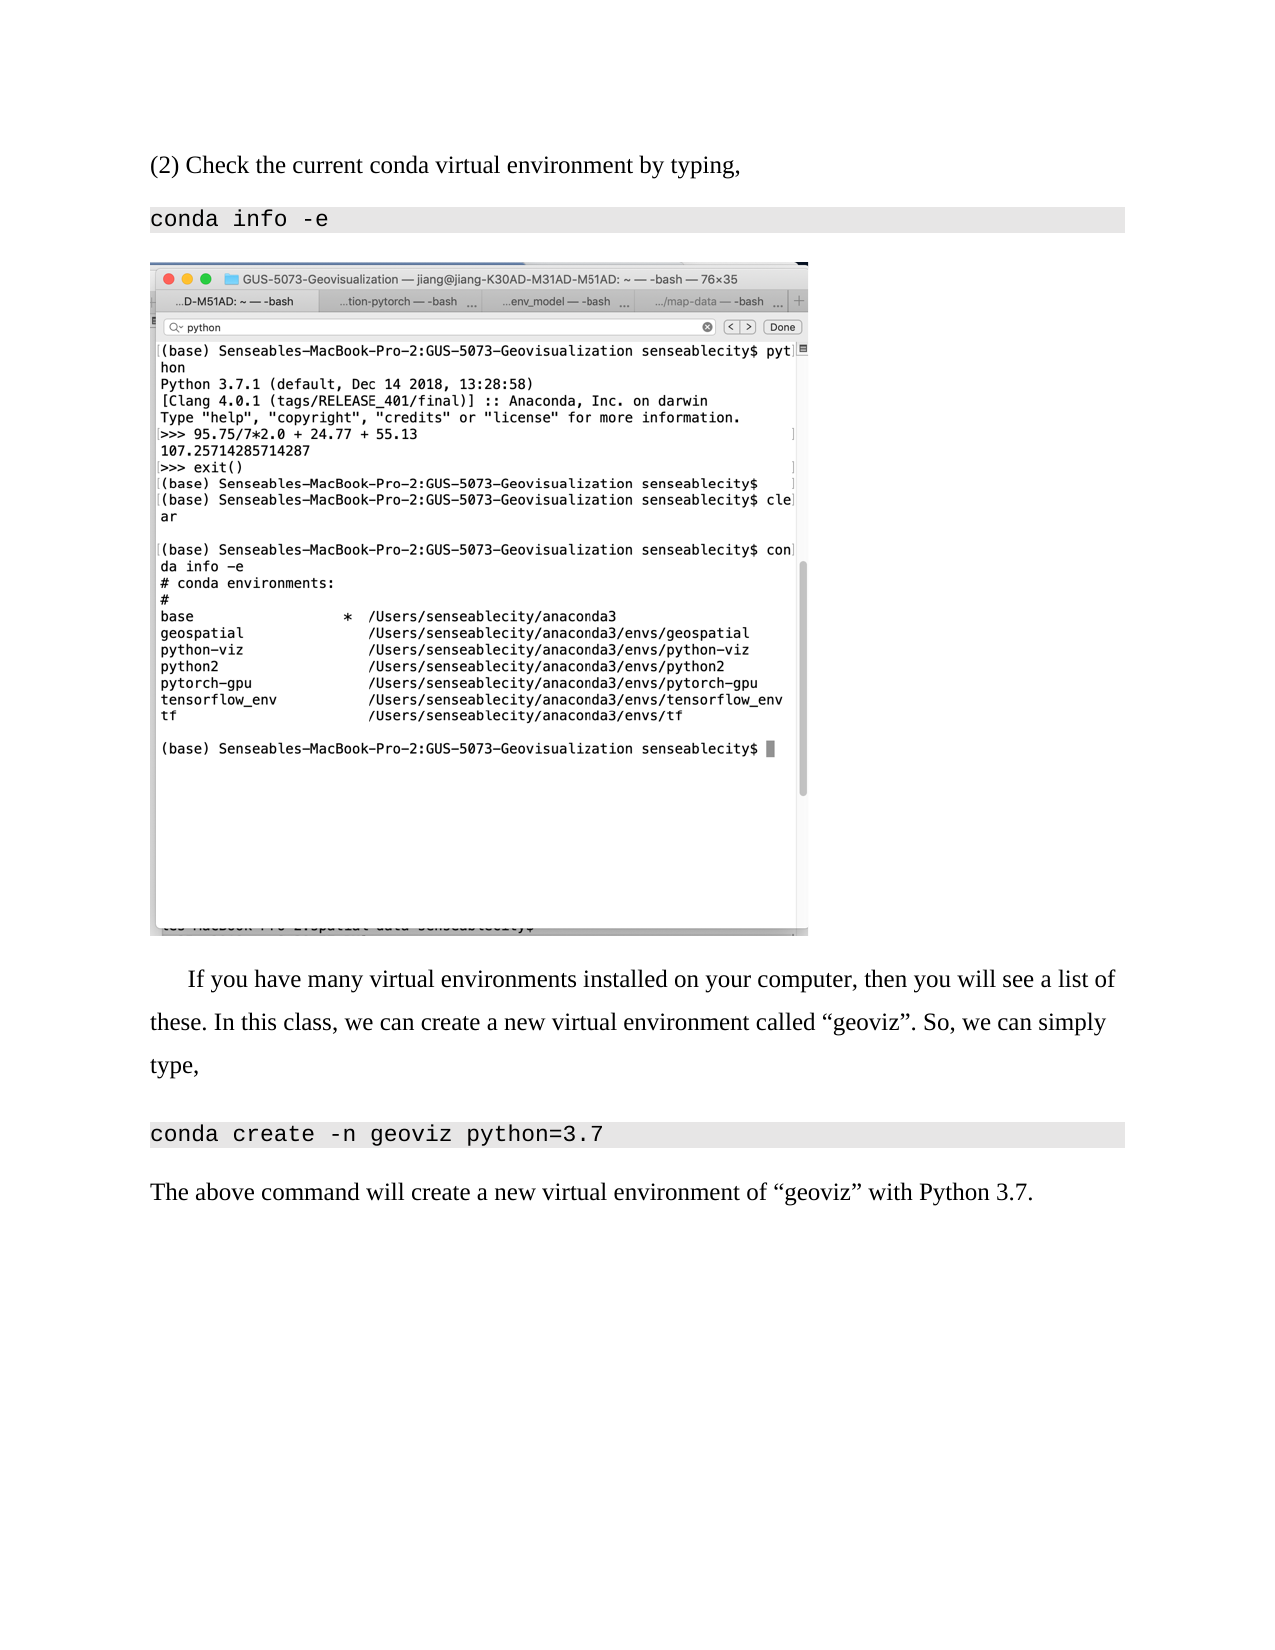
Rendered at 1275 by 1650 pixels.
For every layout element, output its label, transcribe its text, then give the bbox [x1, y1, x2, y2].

text conda info -e [150, 207, 1125, 233]
text The above command will create a new virtual environment of “geoviz” with Python 3.7. [150, 1177, 1125, 1205]
text If you have many virtual environments installed on your computer, then you will see a list of these. In this class, we can create a new virtual environment called “geoviz”. So, we can simply type, [150, 964, 1125, 1079]
text (2) Check the current conda virtual environment by typing, [150, 150, 1125, 179]
text conda create -n geoviz python=3.7 [150, 1122, 1125, 1148]
picture [150, 262, 809, 936]
